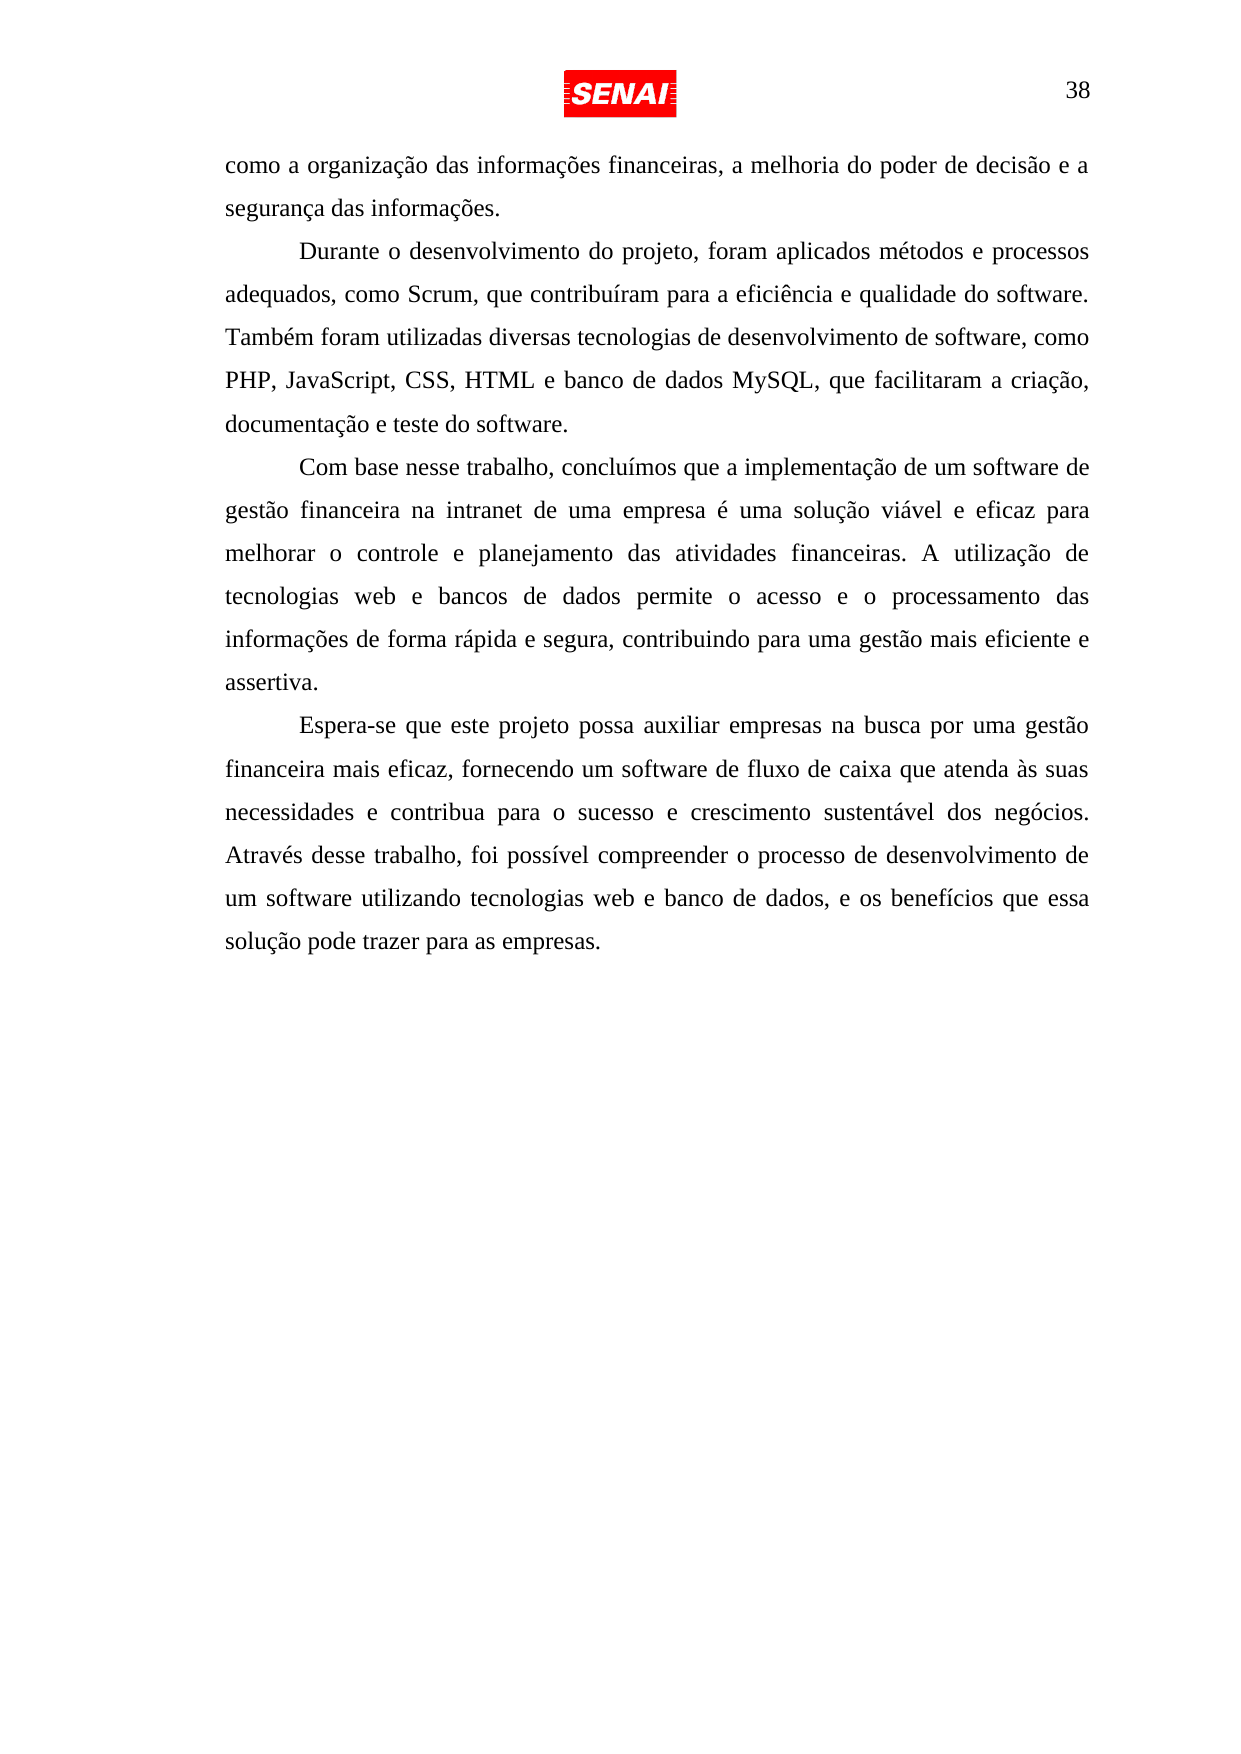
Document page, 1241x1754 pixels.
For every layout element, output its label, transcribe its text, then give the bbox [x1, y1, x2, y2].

list Durante o desenvolvimento do projeto, foram aplicados métodos e processos adequados, como Scrum, que contribuíram para a eficiência e qualidade do software. Também foram utilizadas diversas tecnologias de desenvolvimento de software, como PHP, JavaScript, CSS, HTML e banco de dados MySQL, que facilitaram a criação, documentação e teste do software. [225, 236, 1090, 437]
list Com base nesse trabalho, concluímos que a implementação de um software de gestão financeira na intranet de uma empresa é uma solução viável e eficaz para melhorar o controle e planejamento das atividades financeiras. A utilização de tecnologias web e bancos de dados permite o acesso e o processamento das informações de forma rápida e segura, contribuindo para uma gestão mais eficiente e assertiva. [225, 452, 1090, 696]
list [225, 150, 1090, 222]
picture [539, 56, 701, 131]
list Espera-se que este projeto possa auxiliar empresas na busca por uma gestão financeira mais eficaz, fornecendo um software de fluxo de caixa que atenda às suas necessidades e contribua para o sucesso e crescimento sustentável dos negócios. Através desse trabalho, foi possível compreender o processo de desenvolvimento de um software utilizando tecnologias web e banco de dados, e os benefícios que essa solução pode trazer para as empresas. [225, 711, 1090, 955]
